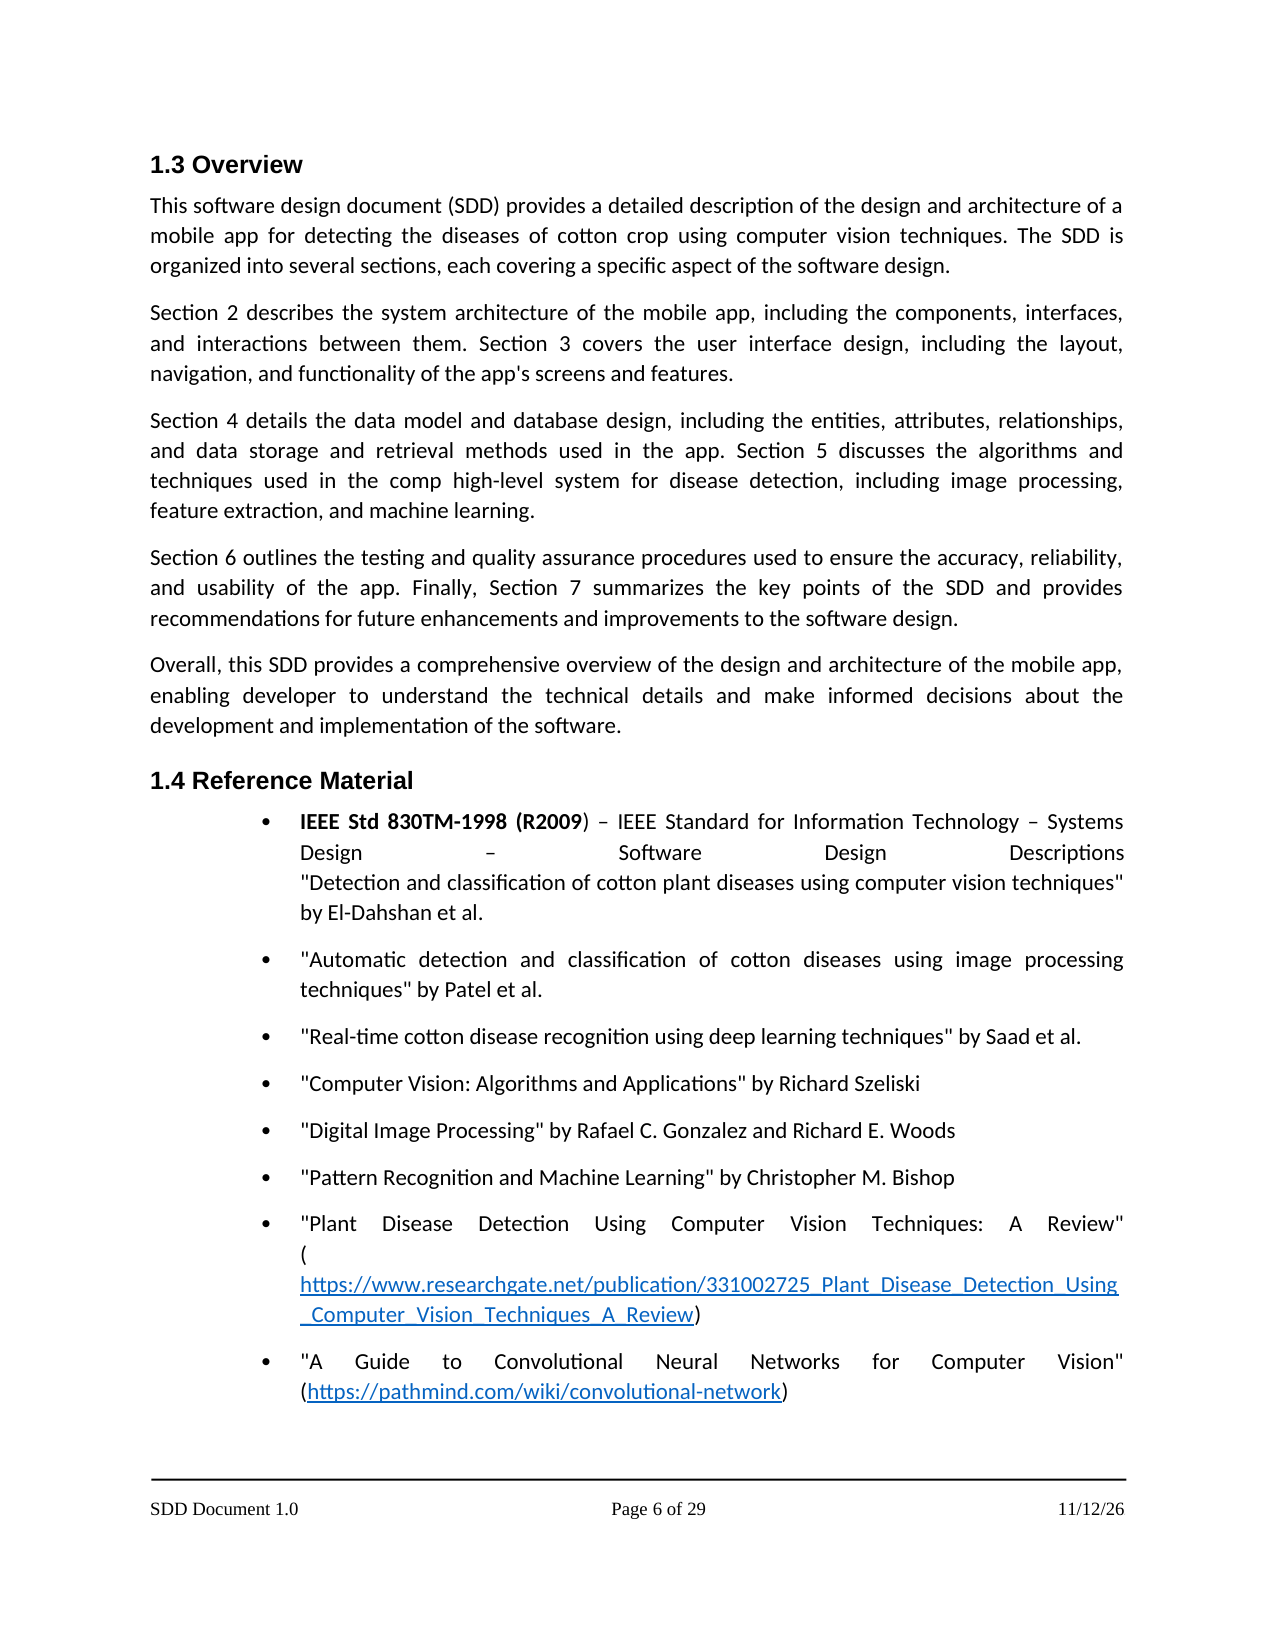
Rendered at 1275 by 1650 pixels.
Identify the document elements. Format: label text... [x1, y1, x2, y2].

list "Digital Image Processing" by Rafael C. Gonzalez and Richard E. Woods [262, 1116, 1125, 1144]
list "Plant Disease Detection Using Computer Vision Techniques: A Review" (https://www.researchgate.net/publication/331002725_Plant_Disease_Detection_Using_Computer_Vision_Techniques_A_Review) [262, 1209, 1125, 1328]
text Section 6 outlines the testing and quality assurance procedures used to ensure the accuracy, reliability, and usability of the app. Finally, Section 7 summarizes the key points of the SDD and provides recommendations for future enhancements and improvements to the software design. [150, 543, 1125, 632]
list "Computer Vision: Algorithms and Applications" by Richard Szeliski [262, 1069, 1125, 1097]
list IEEE Std 830TM-1998 (R2009) – IEEE Standard for Information Technology – Systems Design – Software Design Descriptions "Detection and classification of cotton plant diseases using computer vision techniques" by El-Dahshan et al. [262, 807, 1125, 926]
text Section 2 describes the system architecture of the mobile app, including the components, interfaces, and interactions between them. Section 3 covers the user interface design, including the layout, navigation, and functionality of the app's screens and features. [150, 298, 1125, 387]
subtitle 1.3 Overview [150, 150, 1125, 179]
list "A Guide to Convolutional Neural Networks for Computer Vision" (https://pathmind.com/wiki/convolutional-network) [262, 1347, 1125, 1405]
subtitle 1.4 Reference Material [150, 766, 1125, 795]
text This software design document (SDD) provides a detailed description of the design and architecture of a mobile app for detecting the diseases of cotton crop using computer vision techniques. The SDD is organized into several sections, each covering a specific aspect of the software design. [150, 191, 1125, 280]
list "Real-time cotton disease recognition using deep learning techniques" by Saad et al. [262, 1022, 1125, 1050]
list "Automatic detection and classification of cotton diseases using image processing techniques" by Patel et al. [262, 945, 1125, 1003]
text Section 4 details the data model and database design, including the entities, attributes, relationships, and data storage and retrieval methods used in the app. Section 5 discusses the algorithms and techniques used in the comp high-level system for disease detection, including image processing, feature extraction, and machine learning. [150, 406, 1125, 524]
list "Pattern Recognition and Machine Learning" by Christopher M. Bishop [262, 1163, 1125, 1191]
text Overall, this SDD provides a comprehensive overview of the design and architecture of the mobile app, enabling developer to understand the technical details and make informed decisions about the development and implementation of the software. [150, 651, 1125, 739]
